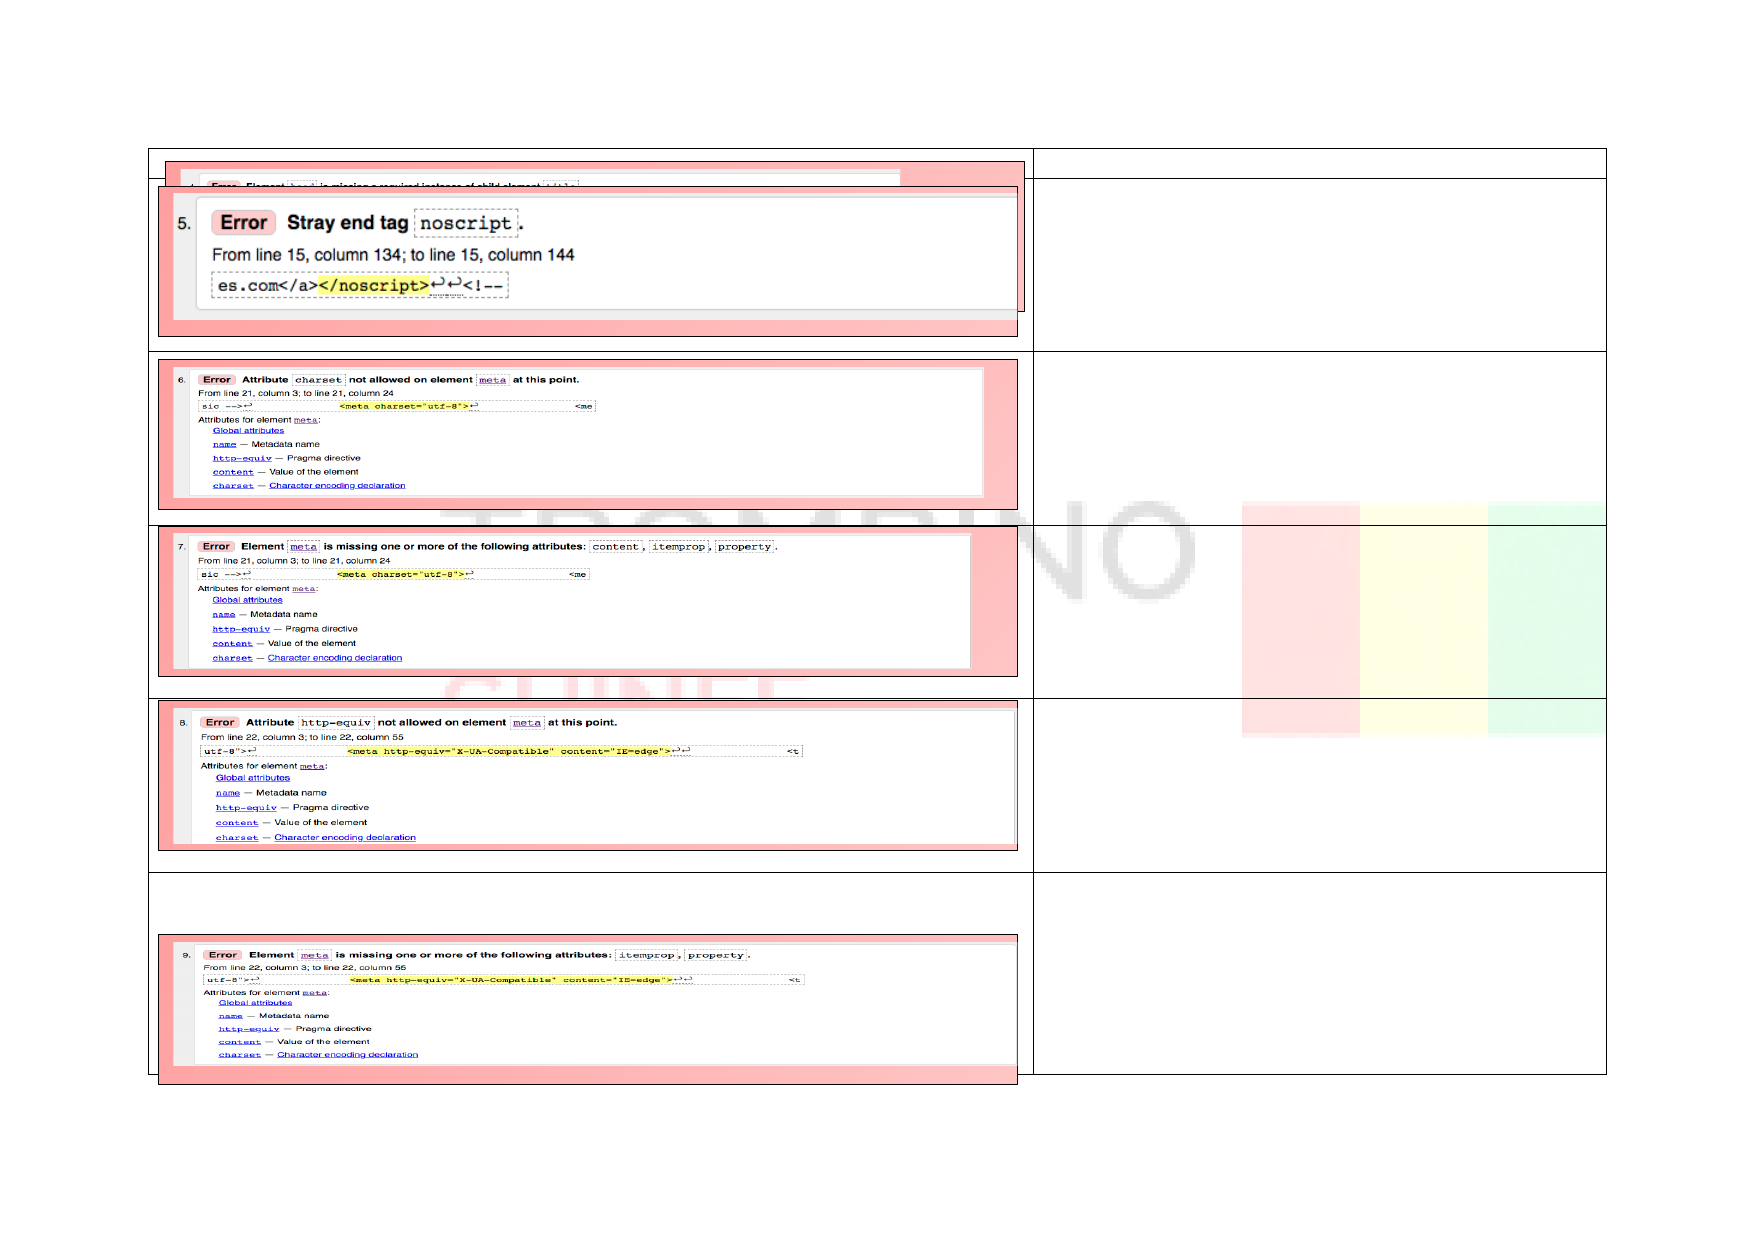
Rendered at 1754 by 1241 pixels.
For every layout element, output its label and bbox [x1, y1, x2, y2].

table_cell [1034, 873, 1606, 1074]
picture [173, 942, 1018, 1066]
table_cell [149, 526, 1033, 698]
table_cell [149, 873, 1033, 1074]
table_cell [149, 699, 1033, 872]
table_cell [1034, 149, 1606, 177]
picture [180, 169, 901, 186]
picture [173, 708, 1018, 844]
table_cell [149, 149, 1033, 177]
picture [173, 367, 984, 498]
table_cell [1034, 526, 1606, 698]
table_cell [149, 352, 1033, 524]
table_cell [149, 179, 1033, 351]
table_cell [1034, 352, 1606, 524]
table_cell [1034, 699, 1606, 872]
table_cell [1034, 179, 1606, 351]
picture [173, 193, 1018, 320]
picture [173, 533, 972, 669]
